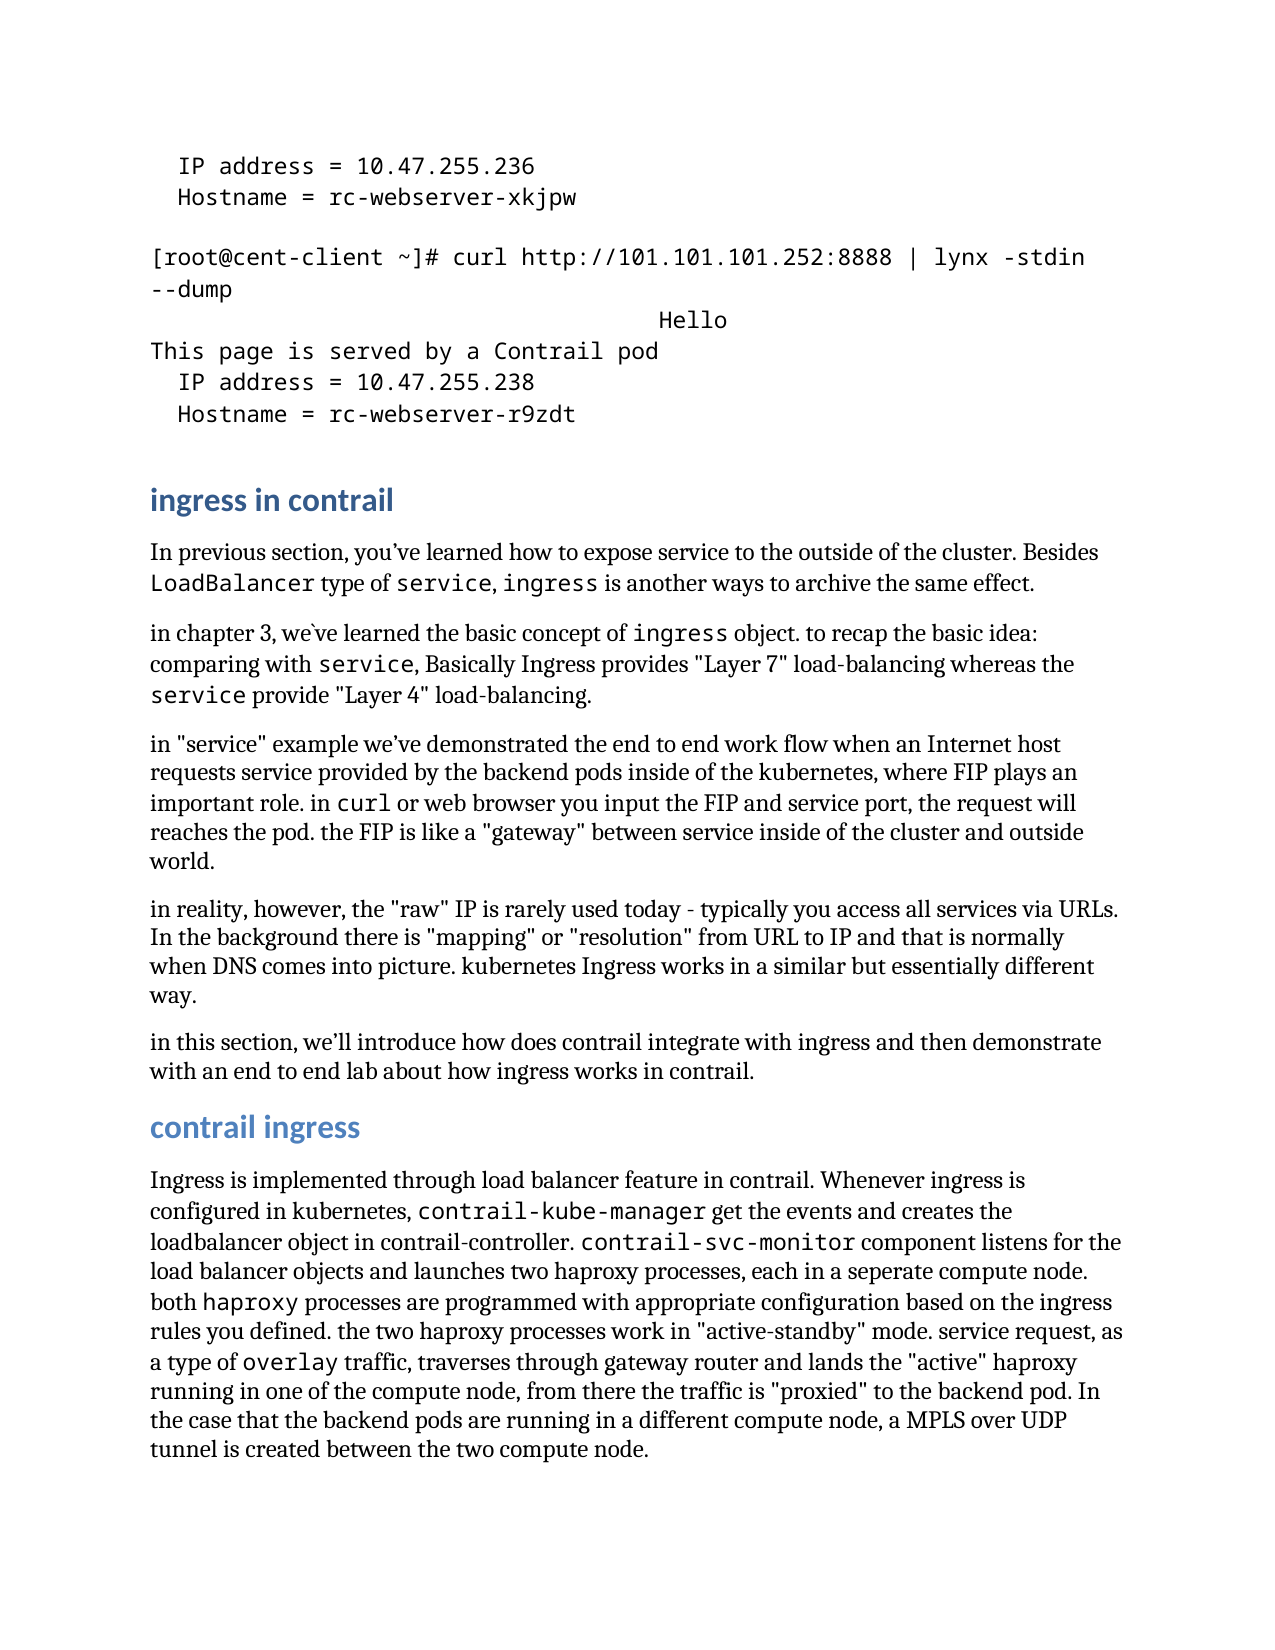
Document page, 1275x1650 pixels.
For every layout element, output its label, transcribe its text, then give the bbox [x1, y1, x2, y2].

text in this section, we’ll introduce how does contrail integrate with ingress and then demonstrate with an end to end lab about how ingress works in contrail. [150, 1028, 1125, 1086]
text In previous section, you’ve learned how to expose service to the outside of the cluster. Besides LoadBalancer type of service, ingress is another ways to archive the same effect. [150, 538, 1125, 598]
text in reality, however, the "raw" IP is rarely used today - typically you access all services via URLs. In the background there is "mapping" or "resolution" from URL to IP and that is normally when DNS comes into picture. kubernetes Ingress works in a similar but essentially different way. [150, 894, 1125, 1009]
text in chapter 3, we`ve learned the basic concept of ingress object. to recap the basic idea: comparing with service, Basically Ingress provides "Layer 7" load-balancing whereas the service provide "Layer 4" load-balancing. [150, 617, 1125, 711]
text in "service" example we’ve demonstrated the end to end work flow when an Internet host requests service provided by the backend pods inside of the kubernetes, where FIP plays an important role. in curl or web browser you input the FIP and service port, the request will reaches the pod. the FIP is like a "gateway" between service inside of the cluster and outside world. [150, 729, 1125, 876]
text Ingress is implemented through load balancer feature in contrail. Whenever ingress is configured in kubernetes, contrail-kube-manager get the events and creates the loadbalancer object in contrail-controller. contrail-svc-monitor component listens for the load balancer objects and launches two haproxy processes, each in a seperate compute node. both haproxy processes are programmed with appropriate configuration based on the ingress rules you defined. the two haproxy processes work in "active-standby" mode. service request, as a type of overlay traffic, traverses through gateway router and lands the "active" haproxy running in one of the compute node, from there the traffic is "proxied" to the backend pod. In the case that the backend pods are running in a different compute node, a MPLS over UDP tunnel is created between the two compute node. [150, 1166, 1125, 1463]
subtitle contrail ingress [150, 1107, 1125, 1147]
subtitle ingress in contrail [150, 479, 1125, 519]
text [150, 150, 1125, 429]
